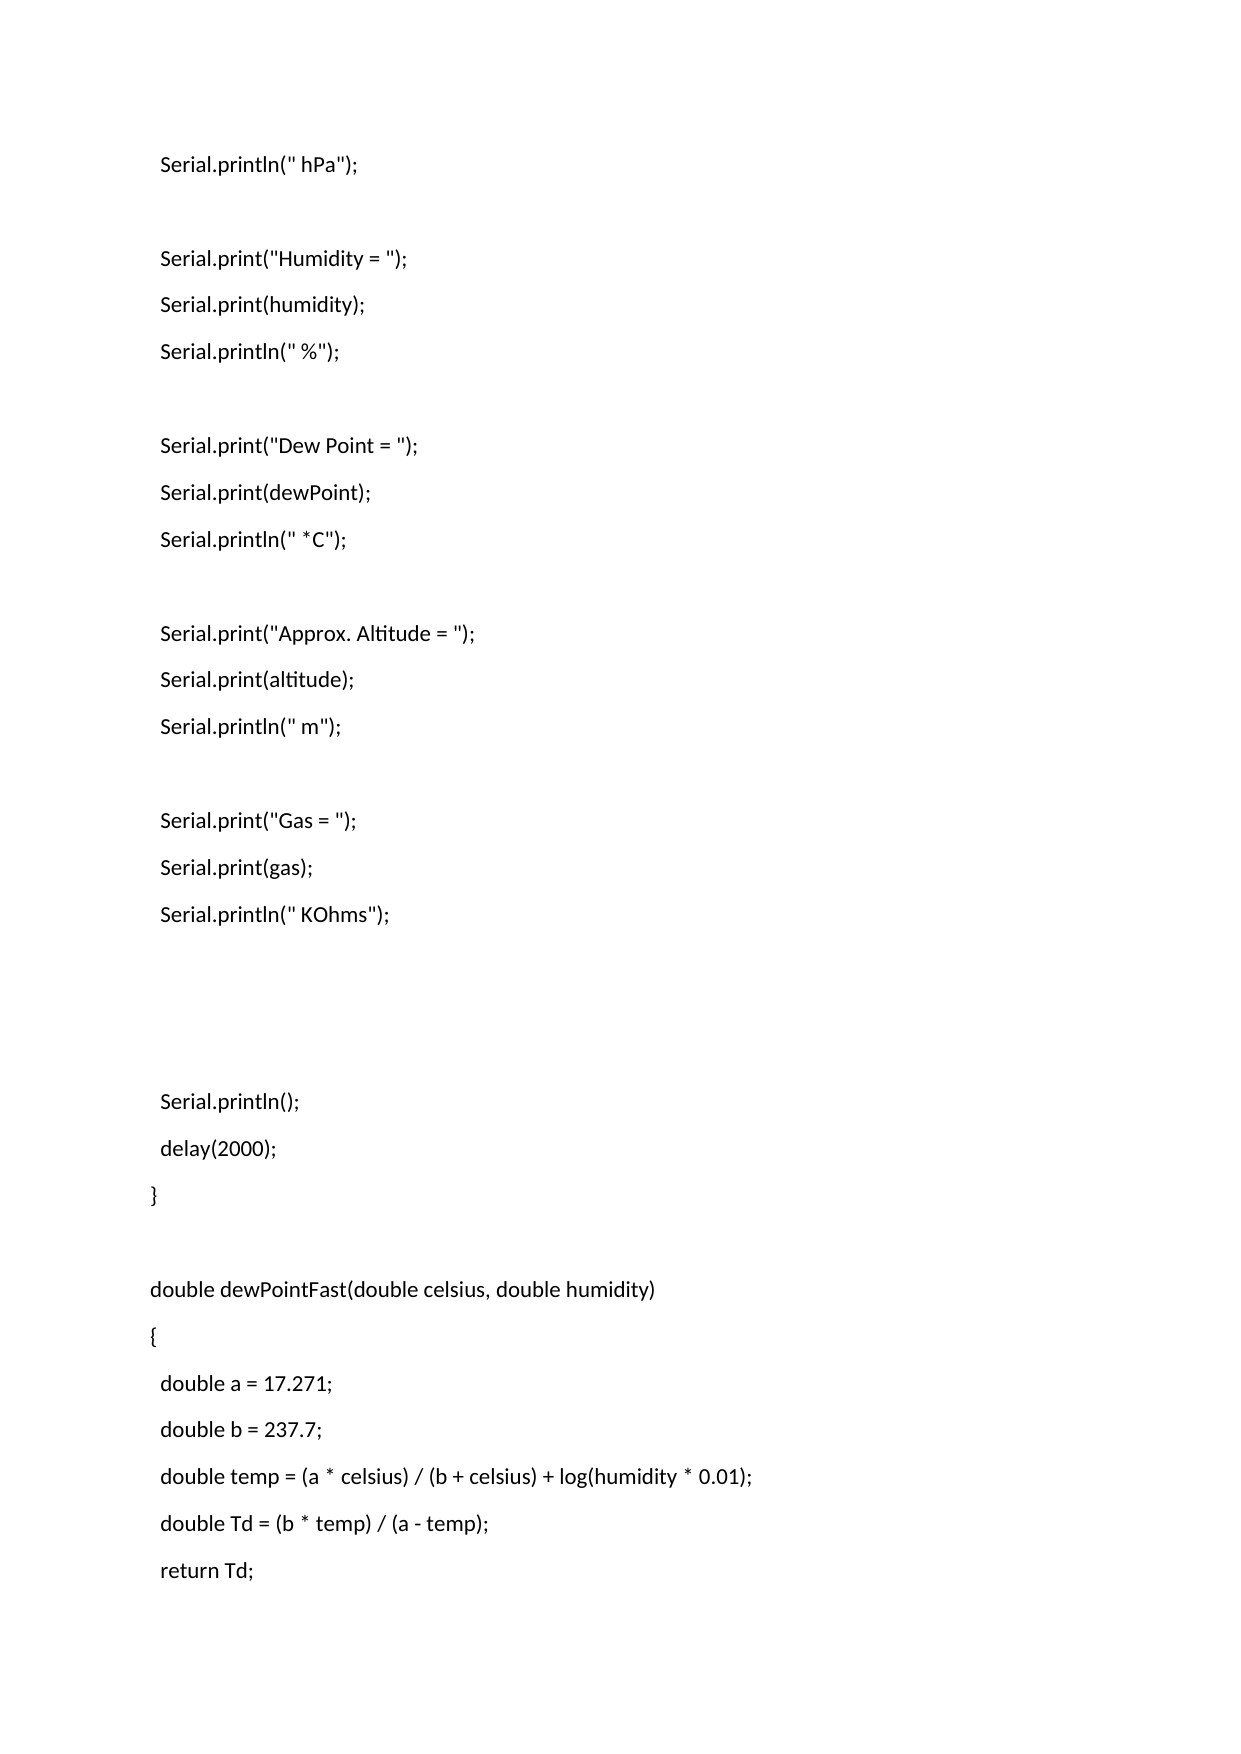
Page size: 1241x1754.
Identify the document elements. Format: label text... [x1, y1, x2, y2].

text Serial.println(" KOhms"); [150, 900, 1090, 928]
text { [150, 1322, 1090, 1350]
text } [150, 1181, 1090, 1209]
text Serial.print("Dew Point = "); [150, 431, 1090, 459]
text Serial.print(altitude); [150, 666, 1090, 694]
text Serial.println(" m"); [150, 712, 1090, 741]
text delay(2000); [150, 1134, 1090, 1162]
text Serial.println(" *C"); [150, 525, 1090, 553]
text Serial.println(); [150, 1087, 1090, 1116]
text double Td = (b * temp) / (a - temp); [150, 1509, 1090, 1537]
text Serial.print(humidity); [150, 291, 1090, 319]
text Serial.println(" %"); [150, 337, 1090, 366]
text Serial.print(dewPoint); [150, 478, 1090, 506]
text Serial.print("Gas = "); [150, 806, 1090, 834]
text Serial.print("Humidity = "); [150, 244, 1090, 272]
text return Td; [150, 1556, 1090, 1584]
text Serial.print(gas); [150, 853, 1090, 881]
text double dewPointFast(double celsius, double humidity) [150, 1275, 1090, 1303]
text Serial.print("Approx. Altitude = "); [150, 619, 1090, 647]
text Serial.println(" hPa"); [150, 150, 1090, 178]
text double b = 237.7; [150, 1416, 1090, 1444]
text double a = 17.271; [150, 1369, 1090, 1397]
text double temp = (a * celsius) / (b + celsius) + log(humidity * 0.01); [150, 1462, 1090, 1491]
